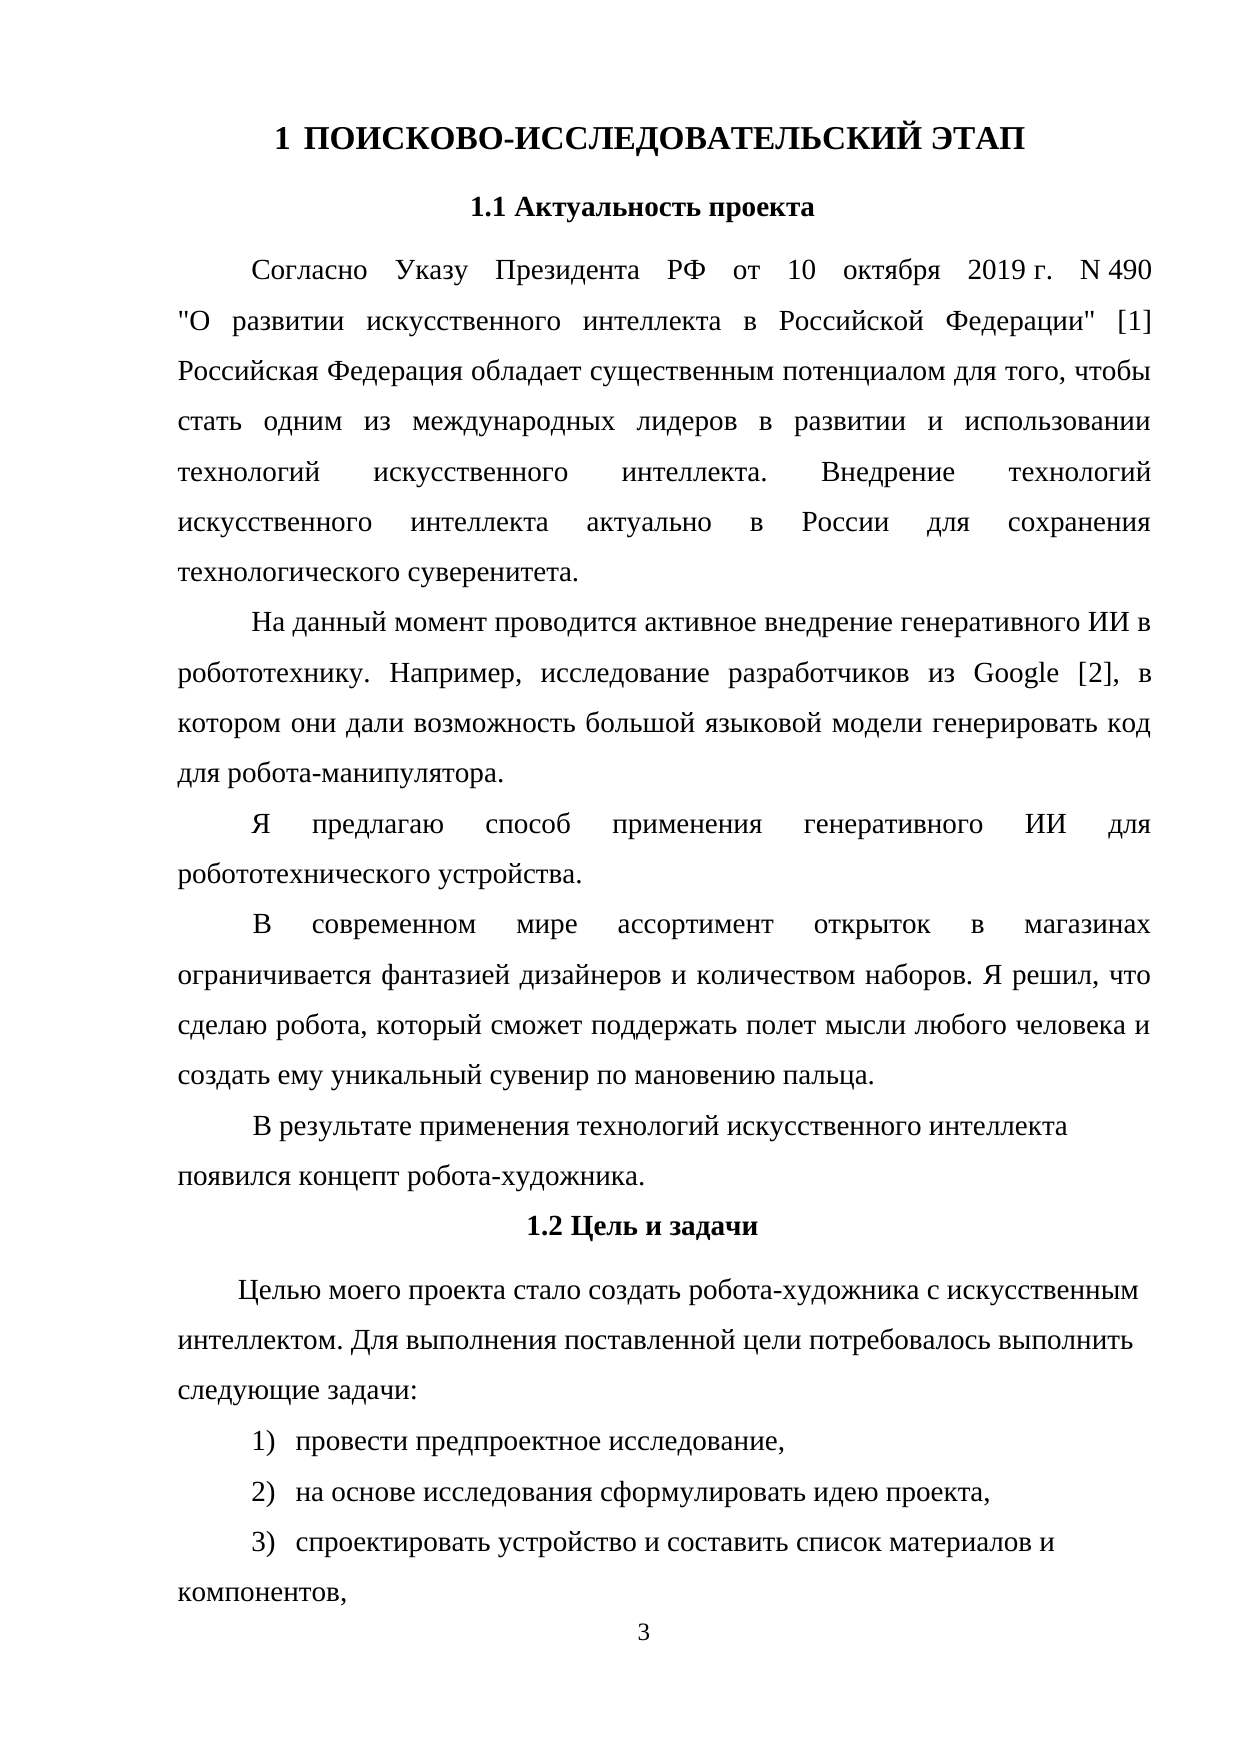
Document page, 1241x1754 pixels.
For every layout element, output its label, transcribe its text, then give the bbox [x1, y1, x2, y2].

text Согласно Указу Президента РФ от 10 октября 2019 г. N 490 "О развитии искусственного интеллекта в Российской Федерации" [1] Российская Федерация обладает существенным потенциалом для того, чтобы стать одним из международных лидеров в развитии и использовании технологий искусственного интеллекта. Внедрение технологий искусственного интеллекта актуально в России для сохранения технологического суверенитета. [177, 252, 1152, 588]
subtitle Цель и задачи [133, 1208, 1152, 1242]
text В результате применения технологий искусственного интеллекта появился концепт робота-художника. [177, 1108, 1152, 1192]
subtitle Актуальность проекта [133, 189, 1152, 222]
text В современном мире ассортимент открыток в магазинах ограничивается фантазией дизайнеров и количеством наборов. Я решил, что сделаю робота, который сможет поддержать полет мысли любого человека и создать ему уникальный сувенир по мановению пальца. [177, 906, 1152, 1091]
text На данный момент проводится активное внедрение генеративного ИИ в робототехнику. Например, исследование разработчиков из Google [2], в котором они дали возможность большой языковой модели генерировать код для робота-манипулятора. [177, 604, 1152, 789]
text Целью моего проекта стало создать робота-художника с искусственным интеллектом. Для выполнения поставленной цели потребовалось выполнить следующие задачи: [177, 1272, 1152, 1406]
subtitle ПОИСКОВО-ИССЛЕДОВАТЕЛЬСКИЙ ЭТАП [148, 118, 1152, 156]
list провести предпроектное исследование, [177, 1423, 1152, 1457]
list спроектировать устройство и составить список материалов и компонентов, [177, 1524, 1152, 1608]
text Я предлагаю способ применения генеративного ИИ для робототехнического устройства. [177, 806, 1152, 890]
list на основе исследования сформулировать идею проекта, [177, 1474, 1152, 1507]
